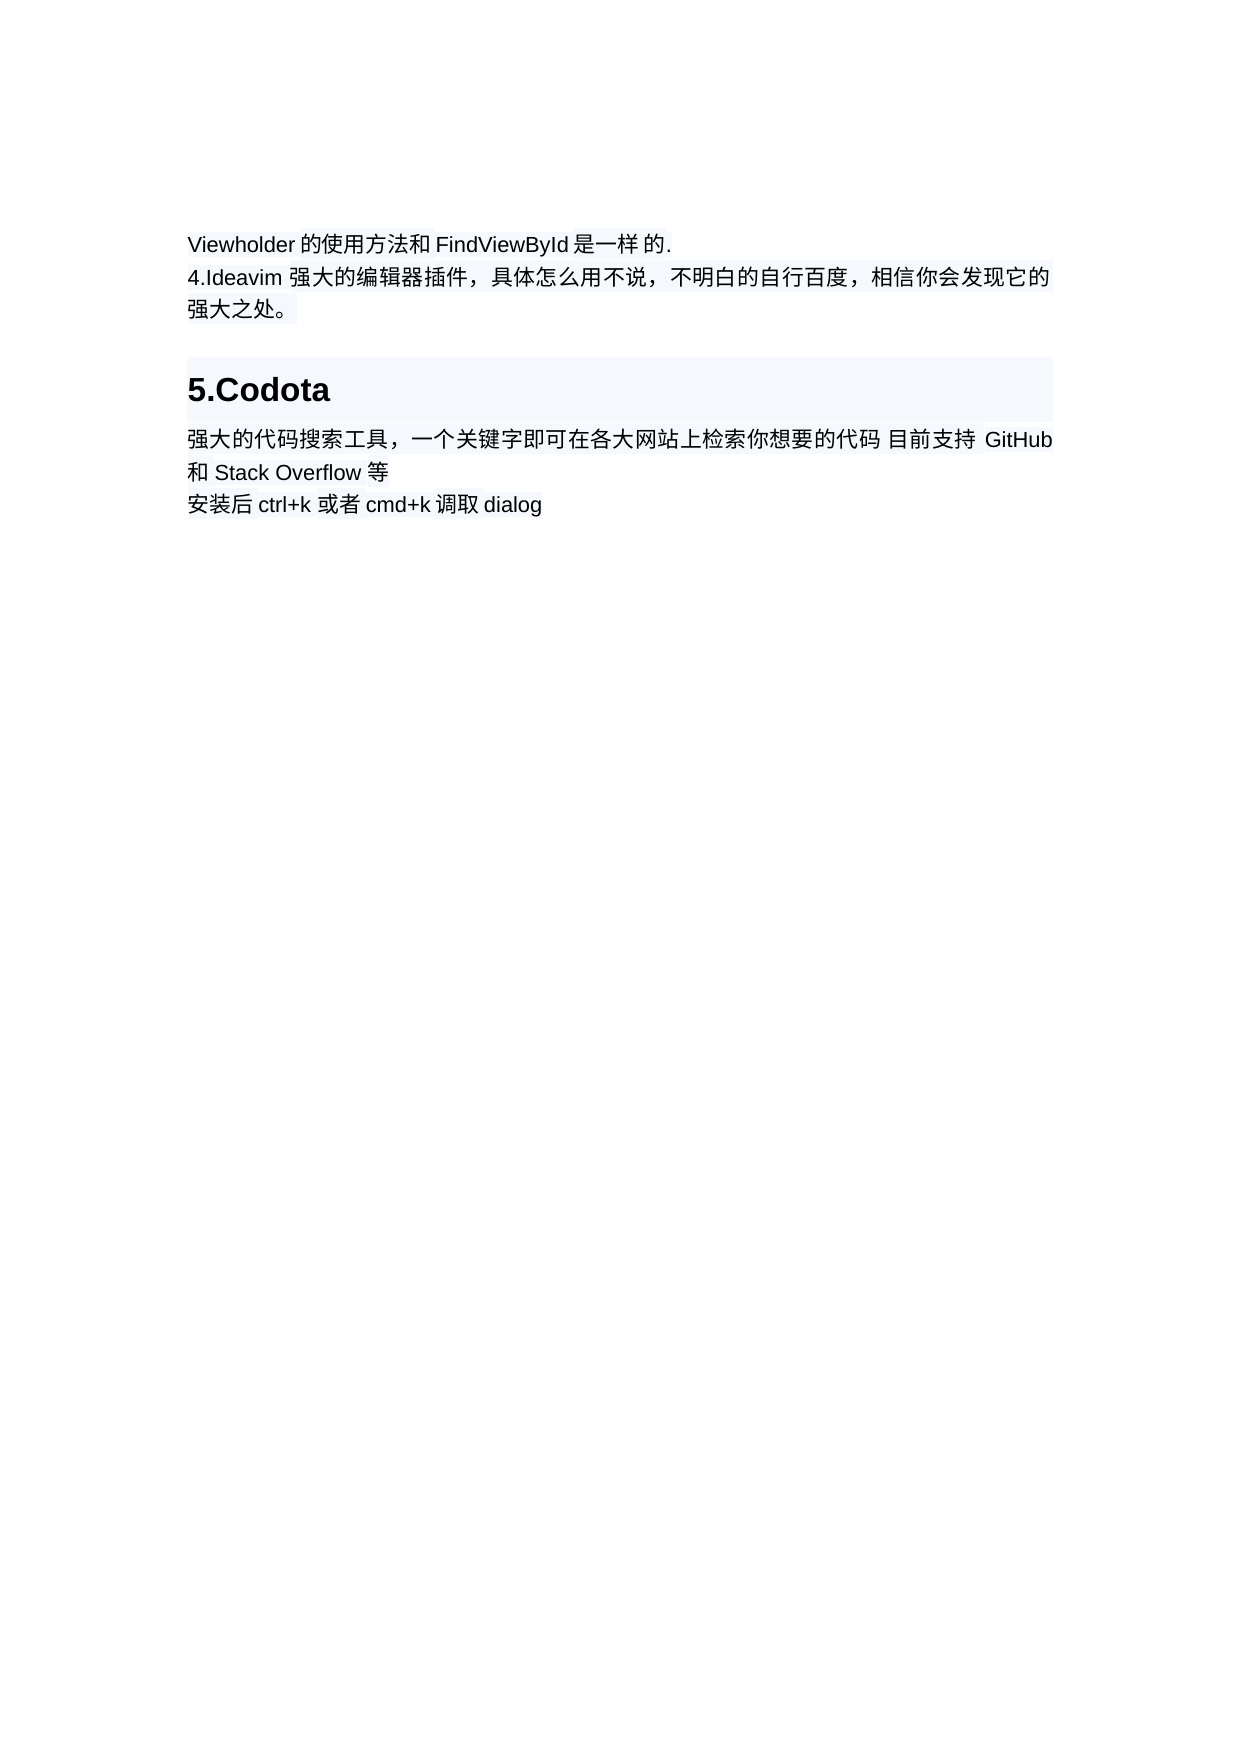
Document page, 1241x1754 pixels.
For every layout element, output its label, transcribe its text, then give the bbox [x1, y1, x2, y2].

text 强大的代码搜索工具，一个关键字即可在各大网站上检索你想要的代码 目前支持 GitHub 和 Stack Overflow 等 安装后 ctrl+k 或者 cmd+k调取 dialog [187, 422, 1053, 519]
text 可自动生成findViewById方法和ViewHolder方法 将鼠标放在页面设置的xml文件名上，调出generate菜单（mac cmd+N） cmd+N 生成initview方法 Viewholder的使用方法和FindViewById是一样 的. 4.Ideavim 强大的编辑器插件，具体怎么用不说，不明白的自行百度，相信你会发现它的强大之处。 [187, 162, 1053, 357]
subtitle 5.Codota [187, 357, 1053, 422]
